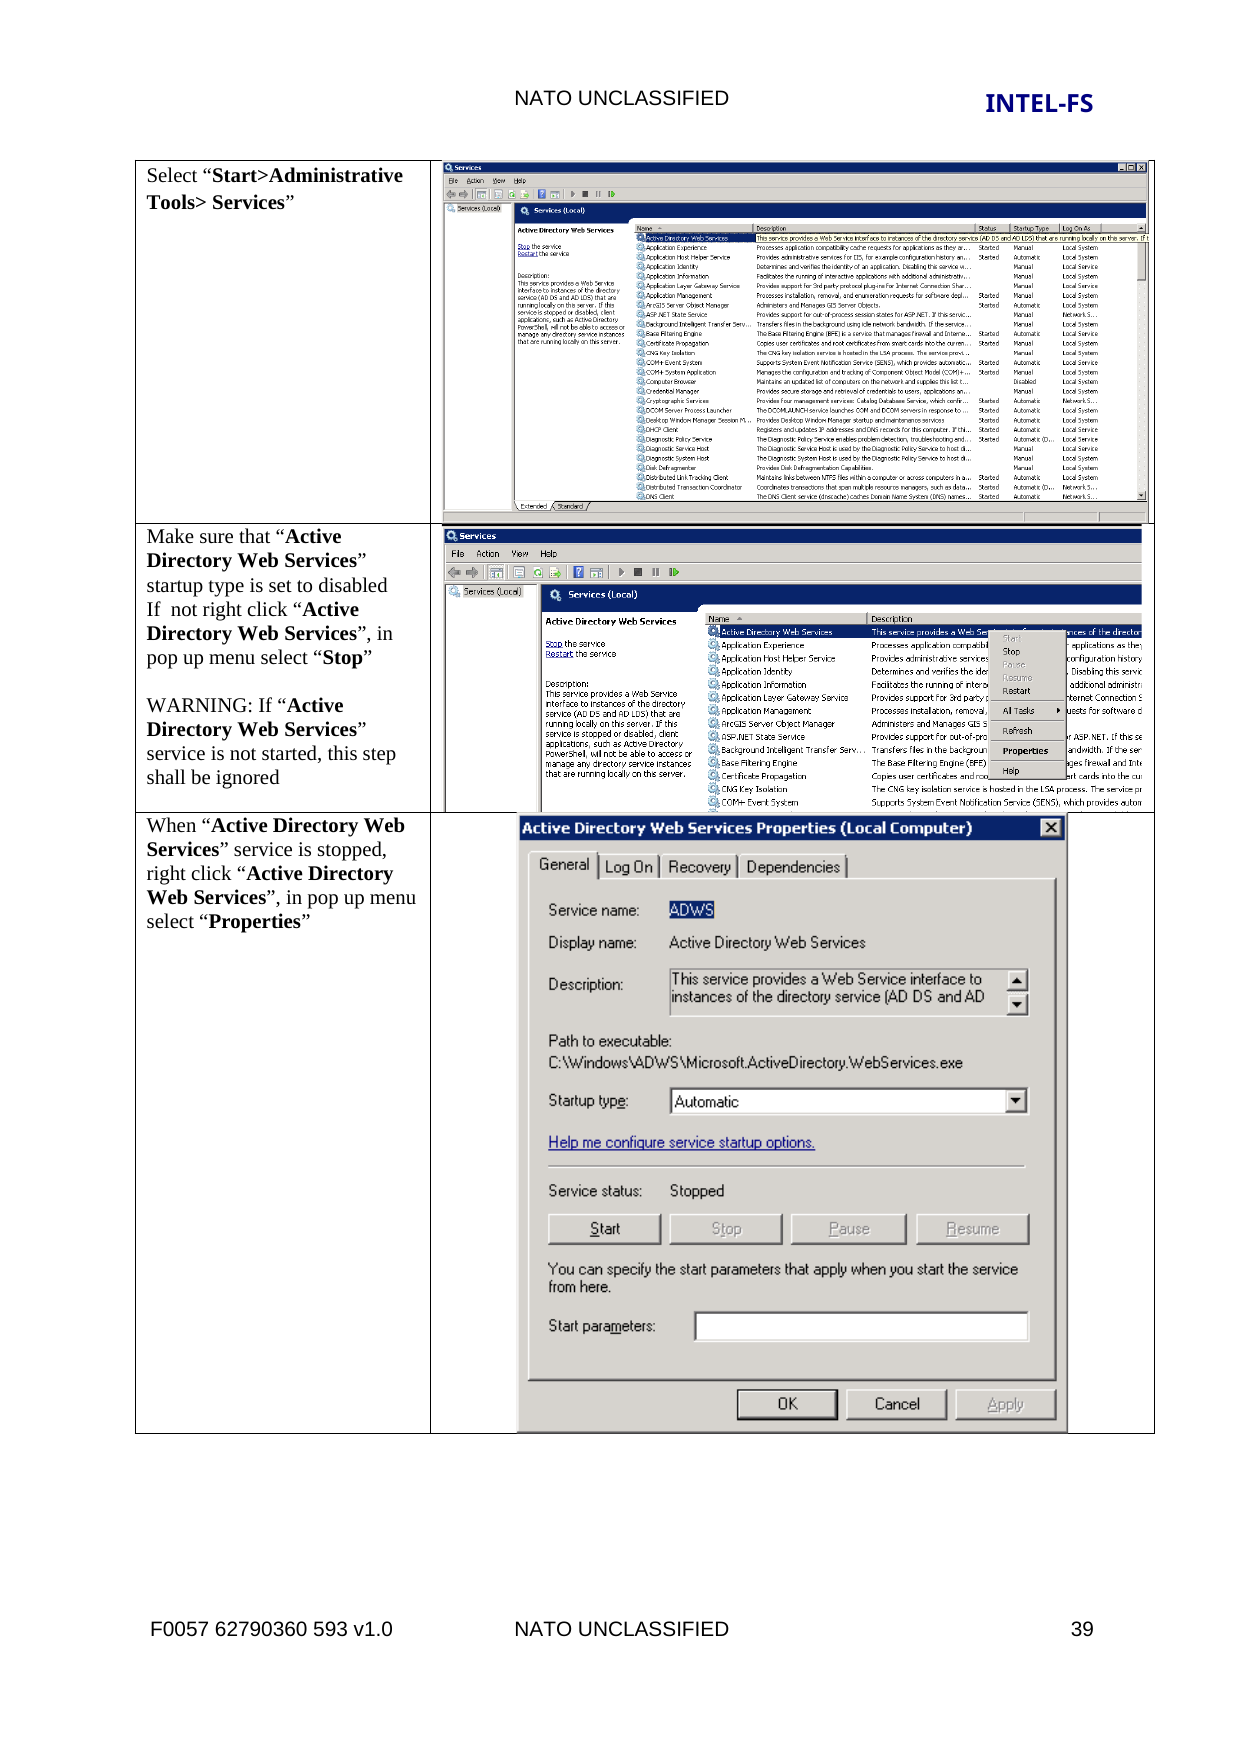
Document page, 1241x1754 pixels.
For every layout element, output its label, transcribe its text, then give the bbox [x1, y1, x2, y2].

picture [441, 160, 1149, 1434]
table_header [431, 161, 441, 523]
table_cell [1069, 813, 1154, 1433]
table_cell When “Active Directory Web Services” service is stopped, right click “Active Directory Web Services”, in pop up menu select “Properties” [136, 813, 430, 1433]
table_cell [431, 524, 441, 812]
table_cell Make sure that “Active Directory Web Services” startup type is set to disabled If not right click “Active Directory Web Services”, in pop up menu select “Stop” WARNING: If “Active Directory Web Services” service is not started, this step shall be ignored [136, 524, 430, 812]
table_cell [431, 813, 516, 1433]
table_header Select “Start>Administrative Tools> Services” [136, 161, 430, 523]
table_header [1149, 161, 1154, 523]
table_cell [1142, 524, 1154, 812]
